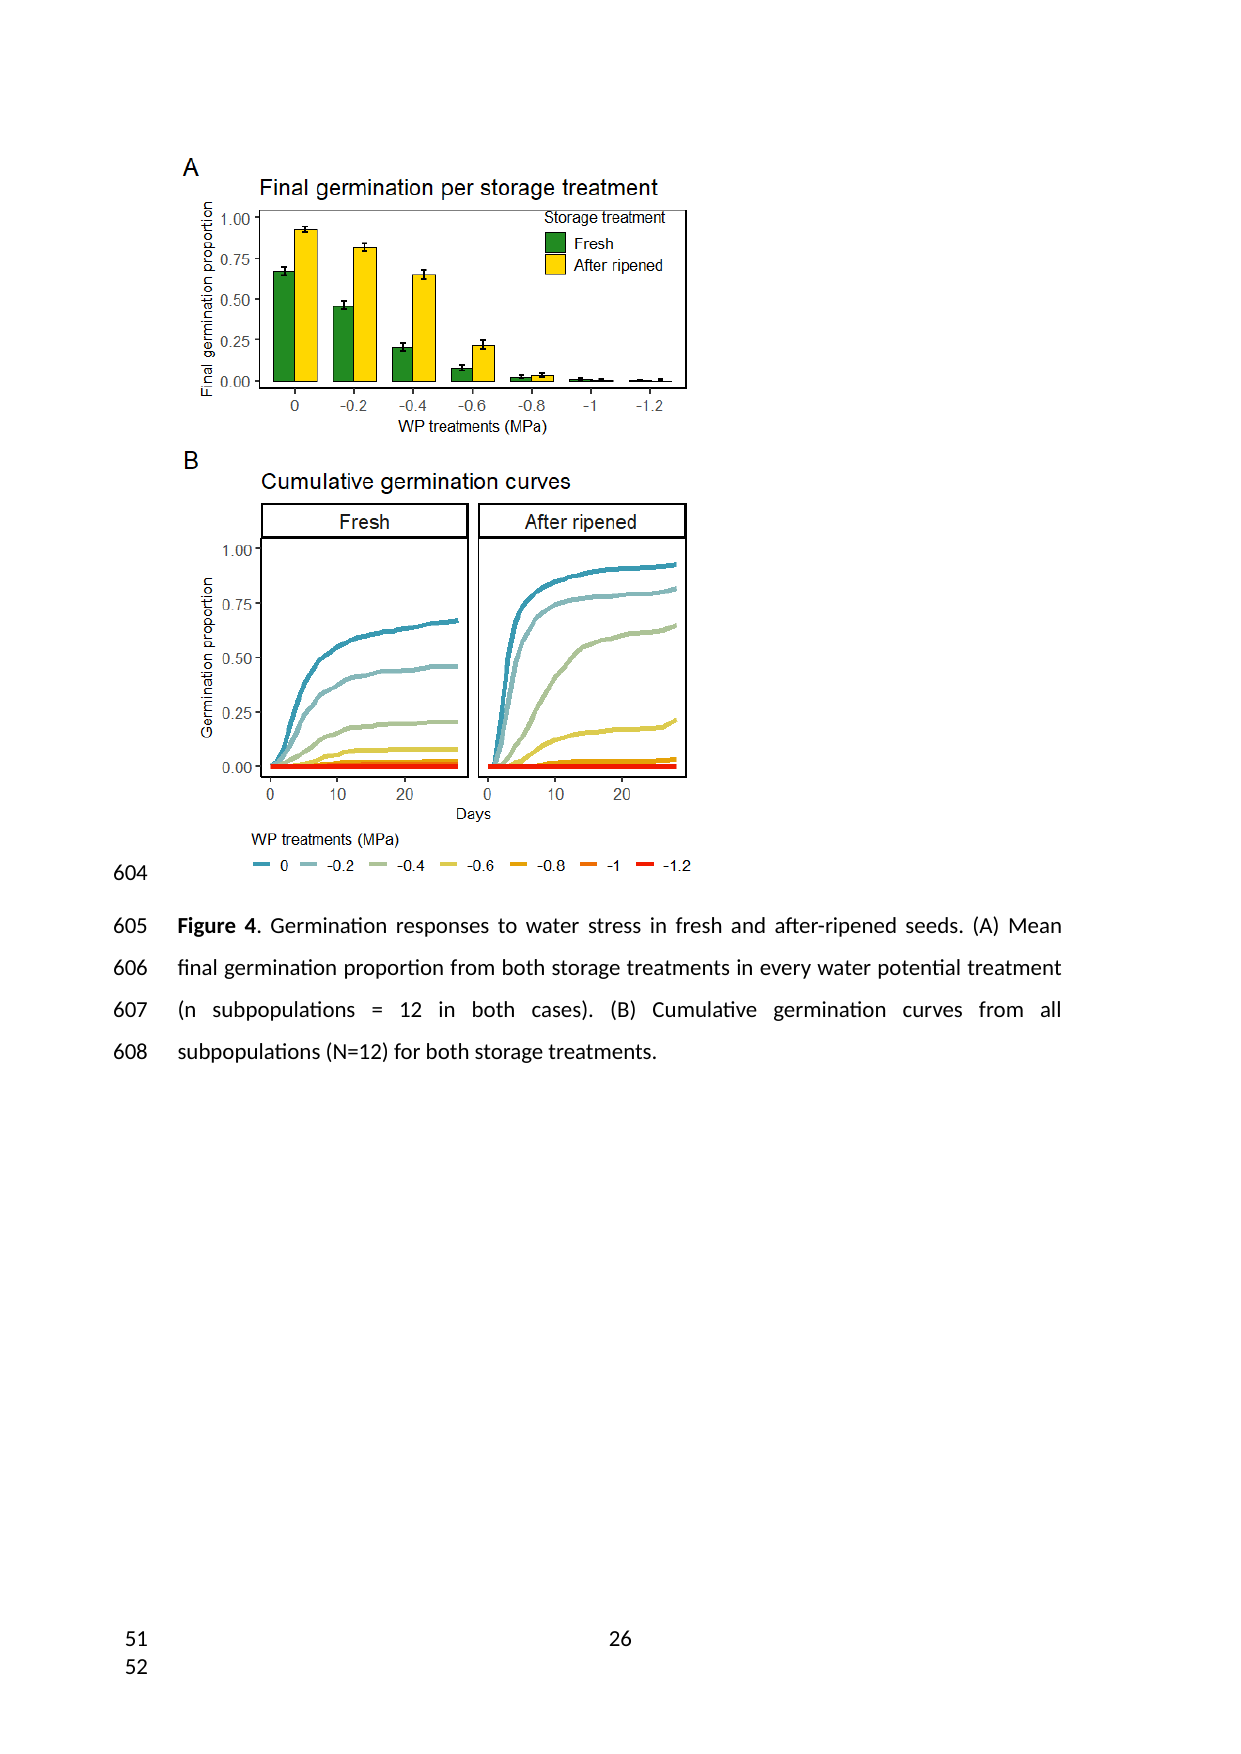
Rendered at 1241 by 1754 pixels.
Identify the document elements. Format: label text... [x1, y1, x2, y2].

picture [177, 147, 692, 881]
text Figure 4. Germination responses to water stress in fresh and after-ripened seeds. (A) Mean final germination proportion from both storage treatments in every water potential treatment (n subpopulations = 12 in both cases). (B) Cumulative germination curves from all subpopulations (N=12) for both storage treatments. [177, 911, 1063, 1065]
